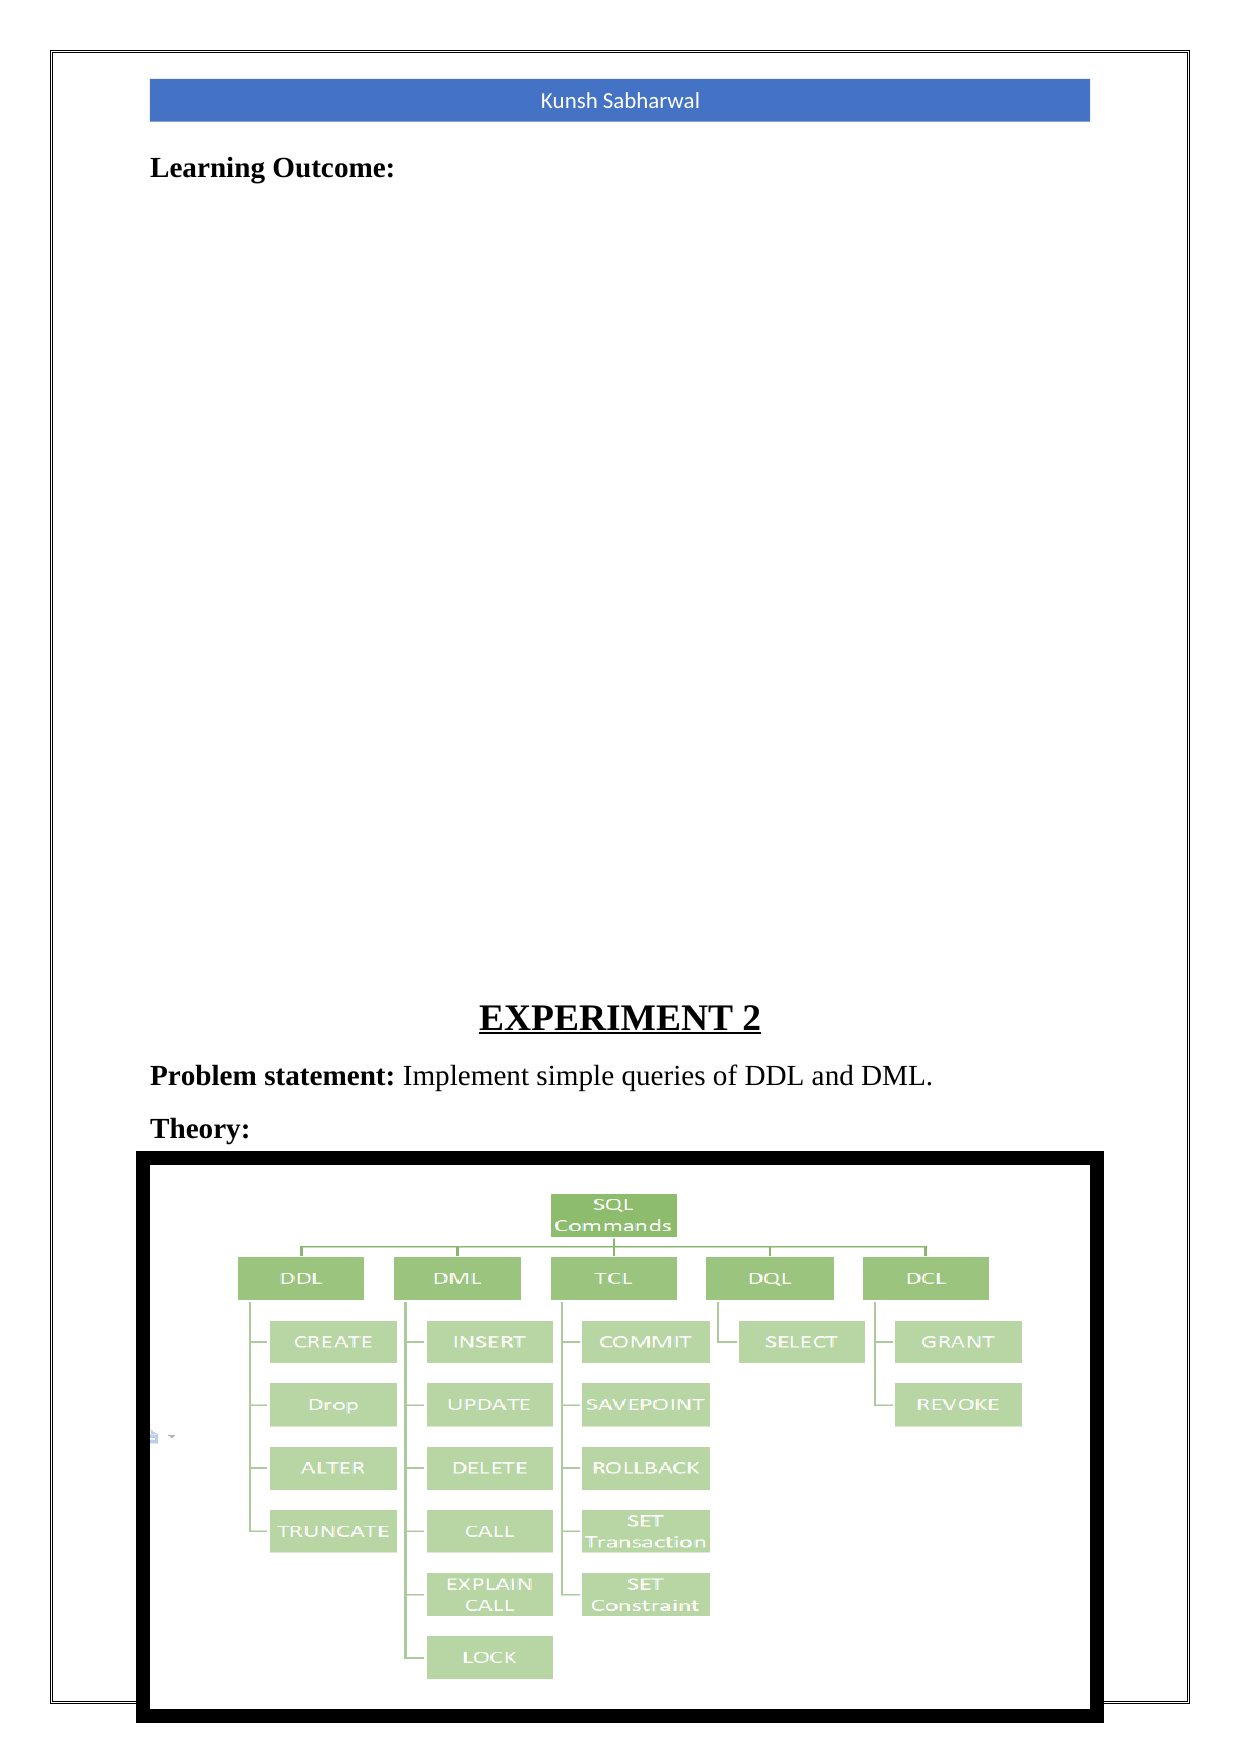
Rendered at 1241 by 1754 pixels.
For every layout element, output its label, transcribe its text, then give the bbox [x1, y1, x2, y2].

text EXPERIMENT 2 [150, 995, 1090, 1038]
text Problem statement: Implement simple queries of DDL and DML. [150, 1058, 1090, 1092]
picture [150, 1165, 1090, 1709]
text Theory: [150, 1111, 1090, 1145]
text Learning Outcome: [150, 150, 1090, 183]
